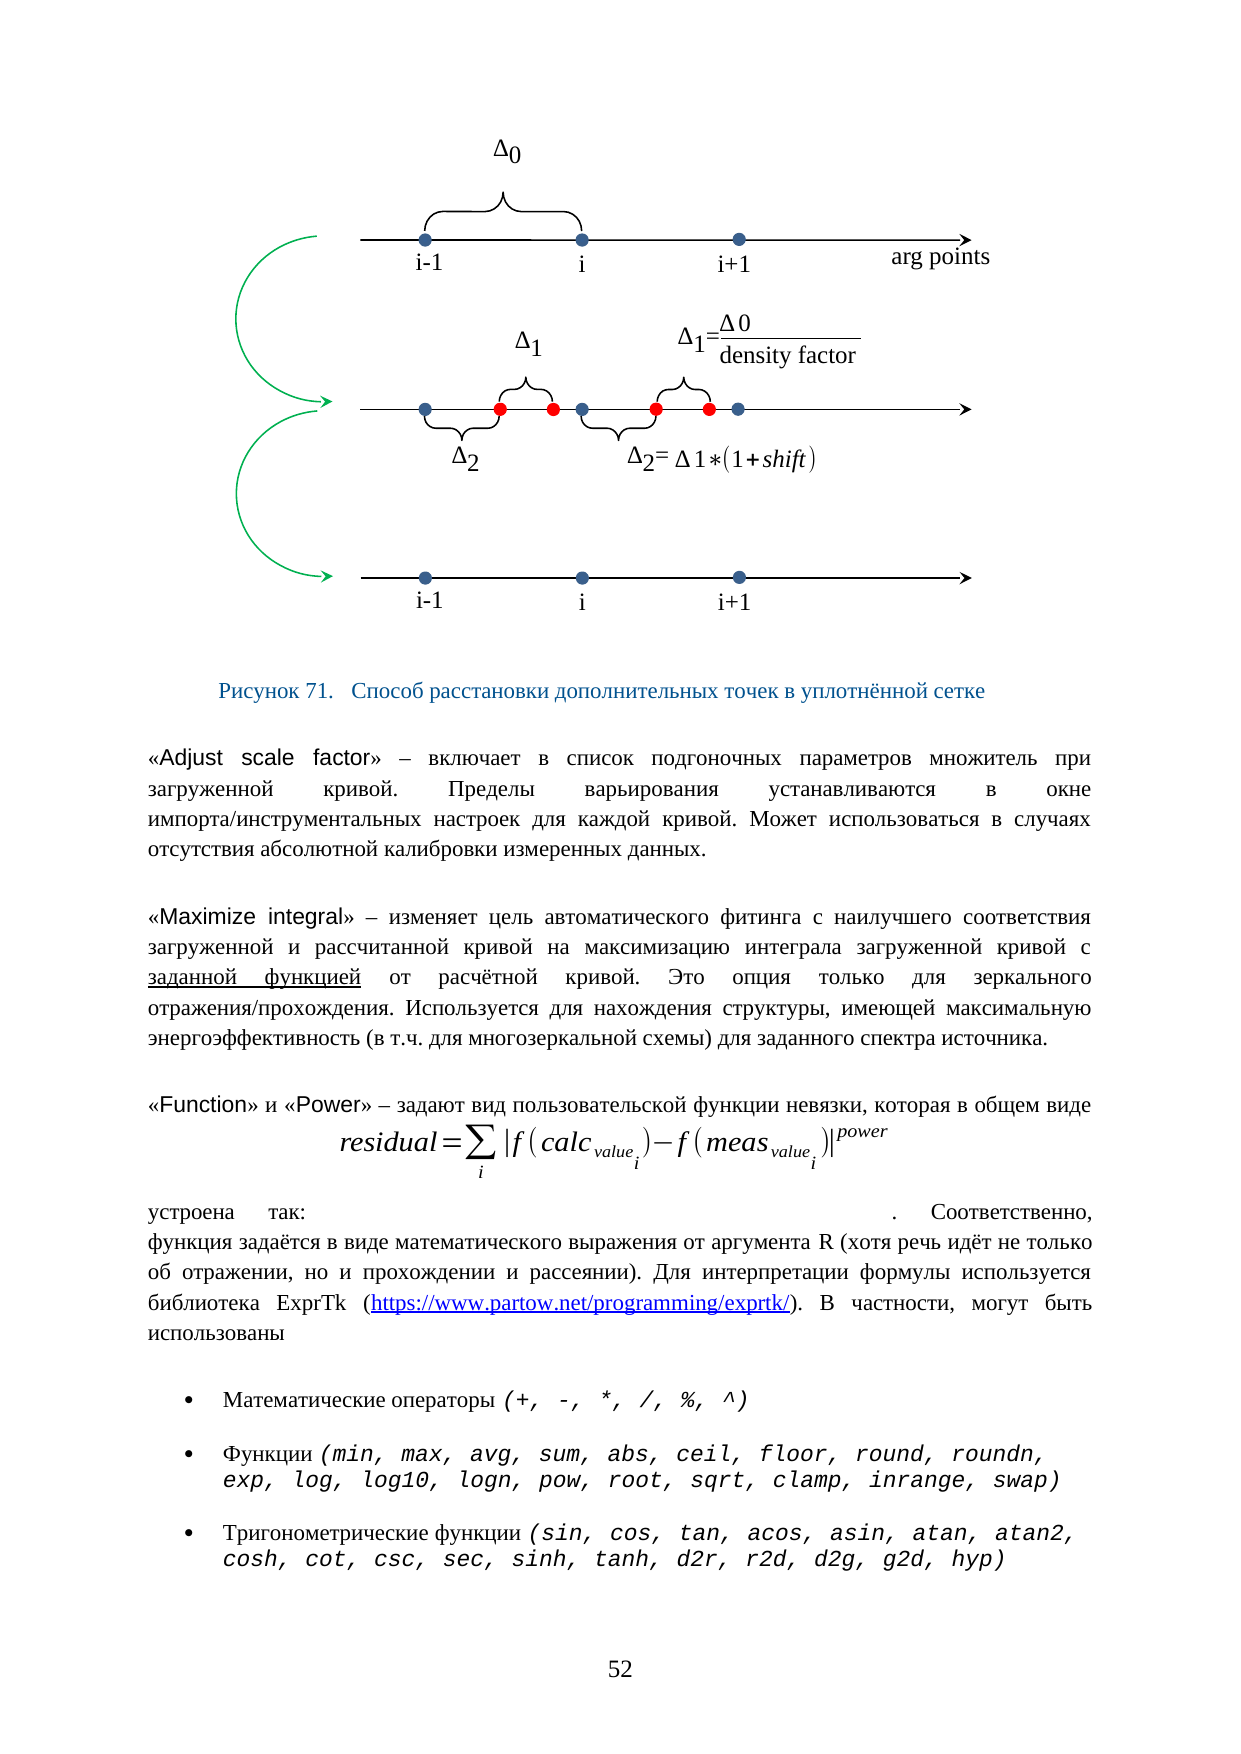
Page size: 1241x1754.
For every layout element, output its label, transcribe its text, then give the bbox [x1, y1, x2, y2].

text «Maximize integral» – изменяет цель автоматического фитинга с наилучшего соответствия загруженной и рассчитанной кривой на максимизацию интеграла загруженной кривой с заданной функцией от расчётной кривой. Это опция только для зеркального отражения/прохождения. Используется для нахождения структуры, имеющей максимальную энергоэффективность (в т.ч. для многозеркальной схемы) для заданного спектра источника. [148, 903, 1093, 1050]
list Тригонометрические функции (sin, cos, tan, acos, asin, atan, atan2, cosh, cot, csc, sec, sinh, tanh, d2r, r2d, d2g, g2d, hyp) [185, 1519, 1093, 1573]
list Математические операторы (+, -, *, /, %, ^) [185, 1386, 1093, 1415]
text «Function» и «Power» – задают вид пользовательской функции невязки, которая в общем виде устроена так: . Соответственно, функция задаётся в виде математического выражения от аргумента R (хотя речь идёт не только об отражении, но и прохождении и рассеянии). Для интерпретации формулы используется библиотека ExprTk (https://www.partow.net/programming/exprtk/). В частности, могут быть использованы [148, 1091, 1093, 1345]
list Способ расстановки дополнительных точек в уплотнённой сетке [178, 133, 1093, 703]
list Функции (min, max, avg, sum, abs, ceil, floor, round, roundn, exp, log, log10, logn, pow, root, sqrt, clamp, inrange, swap) [185, 1440, 1093, 1494]
text «Adjust scale factor» – включает в список подгоночных параметров множитель при загруженной кривой. Пределы варьирования устанавливаются в окне импорта/инструментальных настроек для каждой кривой. Может использоваться в случаях отсутствия абсолютной калибровки измеренных данных. [148, 744, 1093, 861]
